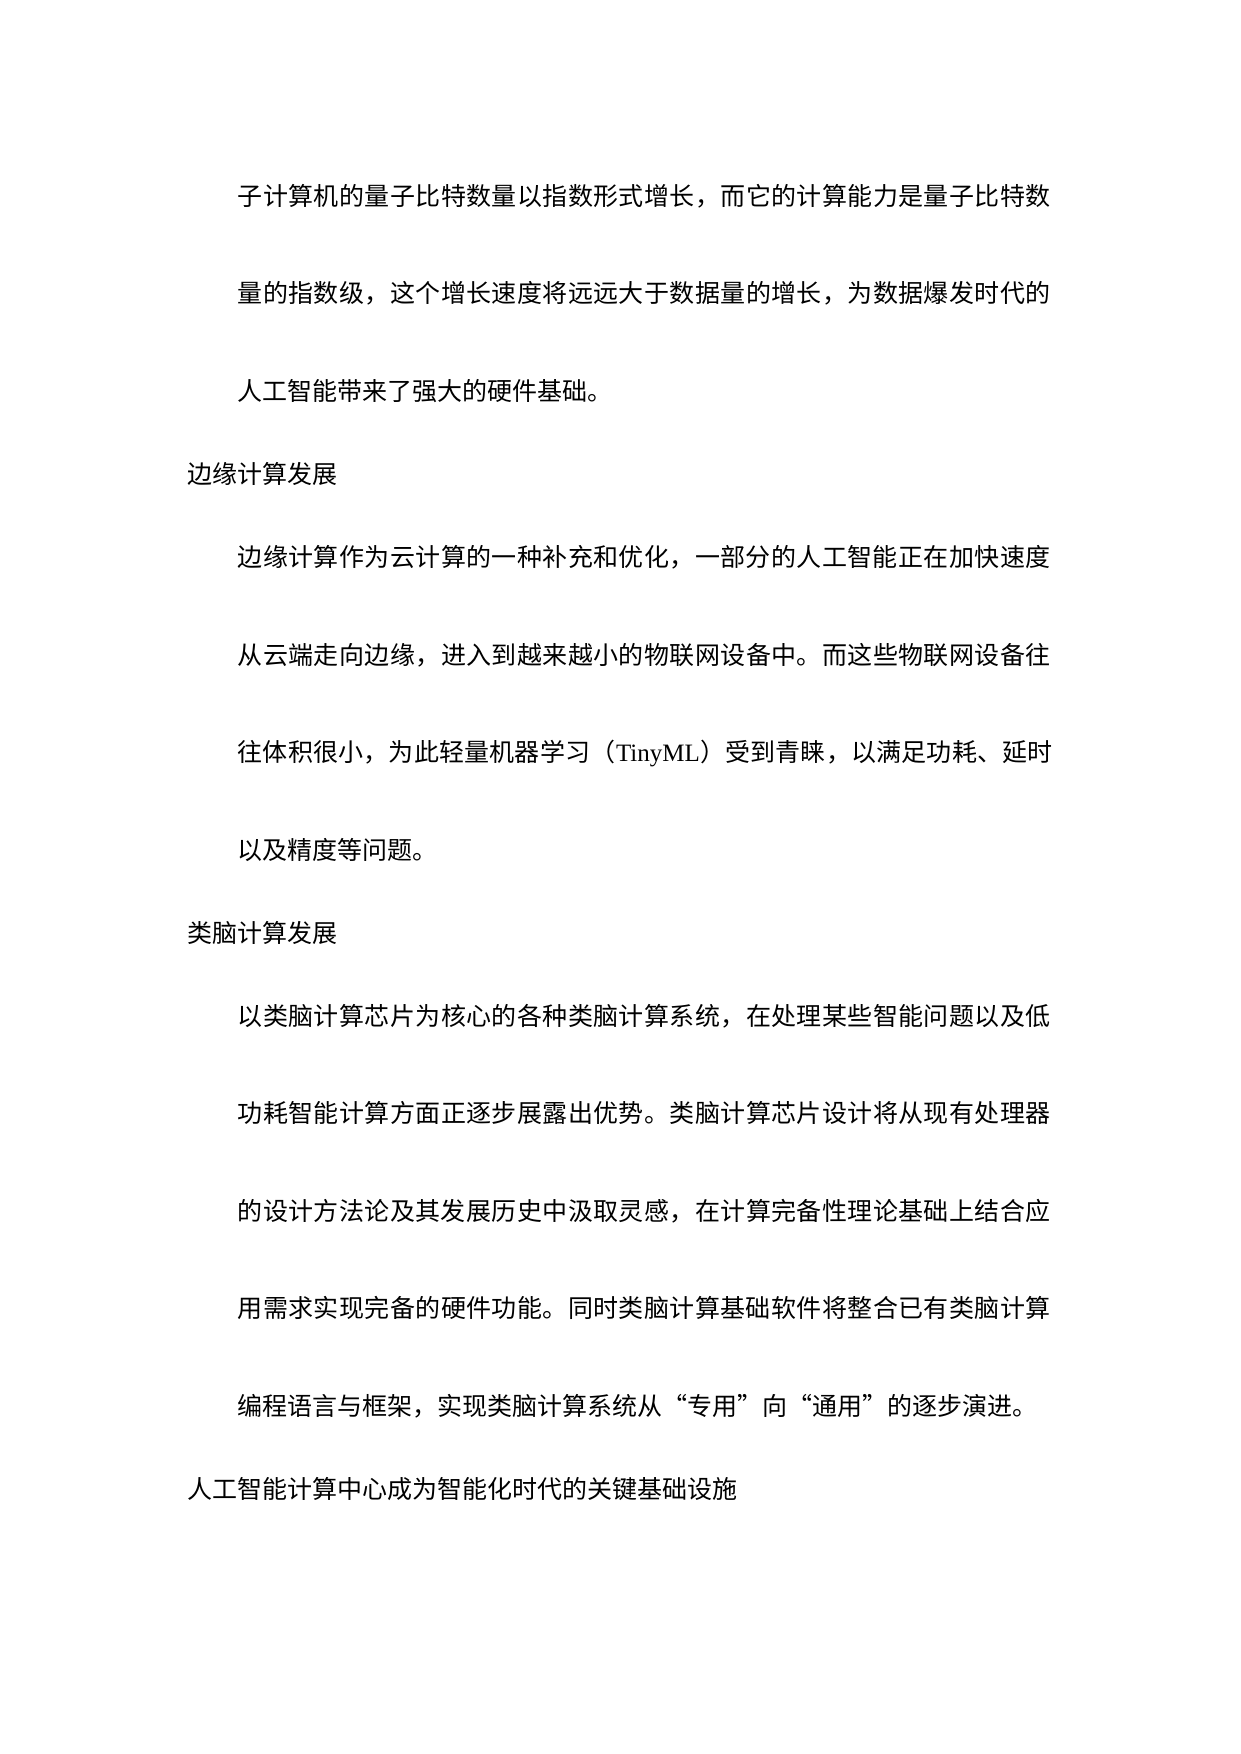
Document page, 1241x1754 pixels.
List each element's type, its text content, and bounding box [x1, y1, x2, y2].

text 人工智能计算中心成为智能化时代的关键基础设施 [187, 1455, 1053, 1520]
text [187, 162, 1053, 422]
text 类脑计算发展 [187, 899, 1053, 964]
text 边缘计算发展 [187, 440, 1053, 505]
text 以类脑计算芯片为核心的各种类脑计算系统，在处理某些智能问题以及低功耗智能计算方面正逐步展露出优势。类脑计算芯片设计将从现有处理器的设计方法论及其发展历史中汲取灵感，在计算完备性理论基础上结合应用需求实现完备的硬件功能。同时类脑计算基础软件将整合已有类脑计算编程语言与框架，实现类脑计算系统从“专用”向“通用”的逐步演进。 [187, 982, 1053, 1437]
text 边缘计算作为云计算的一种补充和优化，一部分的人工智能正在加快速度从云端走向边缘，进入到越来越小的物联网设备中。而这些物联网设备往往体积很小，为此轻量机器学习（TinyML）受到青睐，以满足功耗、延时以及精度等问题。 [187, 523, 1053, 881]
